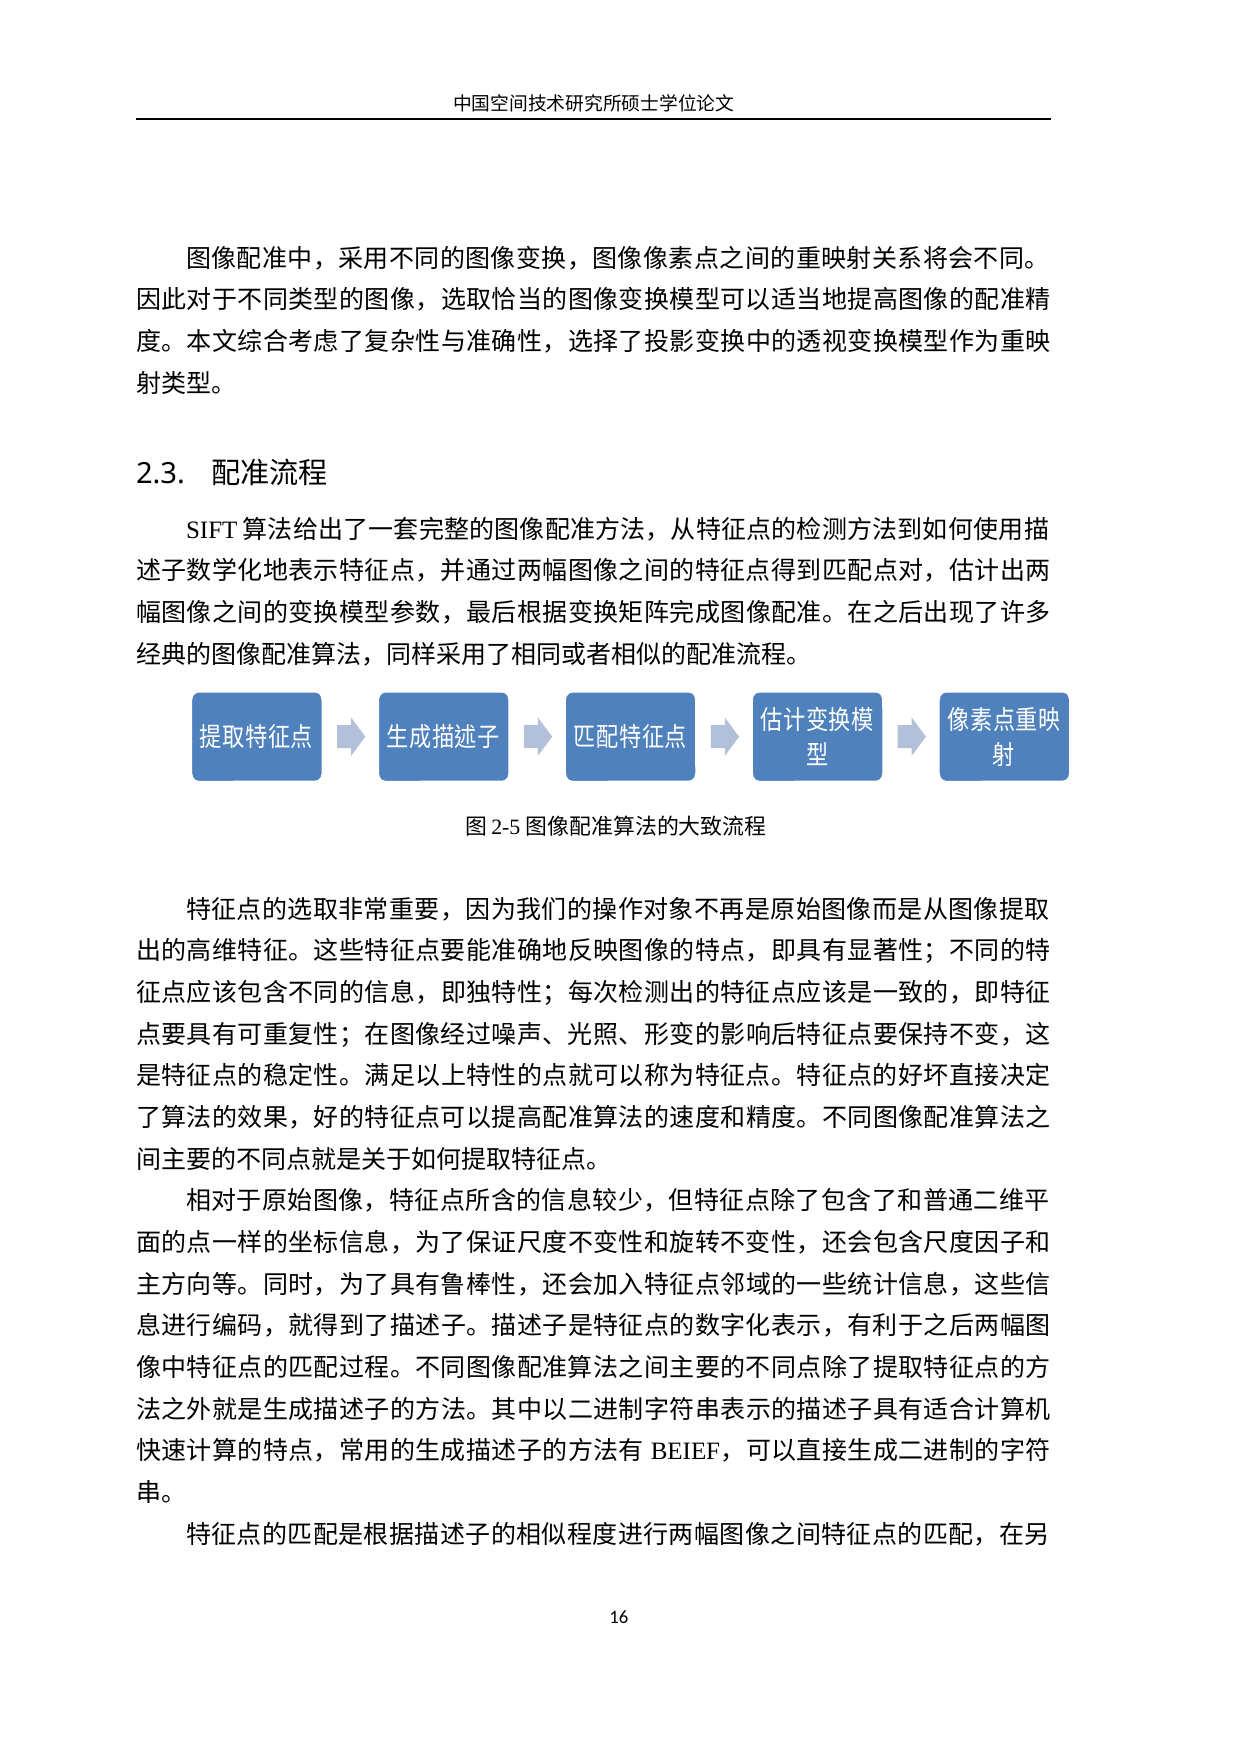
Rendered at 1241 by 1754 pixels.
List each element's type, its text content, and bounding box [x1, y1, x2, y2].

text SIFT算法给出了一套完整的图像配准方法，从特征点的检测方法到如何使用描述子数学化地表示特征点，并通过两幅图像之间的特征点得到匹配点对，估计出两幅图像之间的变换模型参数，最后根据变换矩阵完成图像配准。在之后出现了许多经典的图像配准算法，同样采用了相同或者相似的配准流程。 [136, 505, 1051, 671]
text 特征点的选取非常重要，因为我们的操作对象不再是原始图像而是从图像提取出的高维特征。这些特征点要能准确地反映图像的特点，即具有显著性；不同的特征点应该包含不同的信息，即独特性；每次检测出的特征点应该是一致的，即特征点要具有可重复性；在图像经过噪声、光照、形变的影响后特征点要保持不变，这是特征点的稳定性。满足以上特性的点就可以称为特征点。特征点的好坏直接决定了算法的效果，好的特征点可以提高配准算法的速度和精度。不同图像配准算法之间主要的不同点就是关于如何提取特征点。 [136, 885, 1051, 1176]
text 相对于原始图像，特征点所含的信息较少，但特征点除了包含了和普通二维平面的点一样的坐标信息，为了保证尺度不变性和旋转不变性，还会包含尺度因子和主方向等。同时，为了具有鲁棒性，还会加入特征点邻域的一些统计信息，这些信息进行编码，就得到了描述子。描述子是特征点的数字化表示，有利于之后两幅图像中特征点的匹配过程。不同图像配准算法之间主要的不同点除了提取特征点的方法之外就是生成描述子的方法。其中以二进制字符串表示的描述子具有适合计算机快速计算的特点，常用的生成描述子的方法有BEIEF，可以直接生成二进制的字符串。 [136, 1176, 1051, 1510]
text 图像配准中，采用不同的图像变换，图像像素点之间的重映射关系将会不同。因此对于不同类型的图像，选取恰当的图像变换模型可以适当地提高图像的配准精度。本文综合考虑了复杂性与准确性，选择了投影变换中的透视变换模型作为重映射类型。 [136, 234, 1051, 401]
text 图2-5 图像配准算法的大致流程 [136, 801, 1051, 843]
subtitle 配准流程 [136, 451, 1051, 492]
